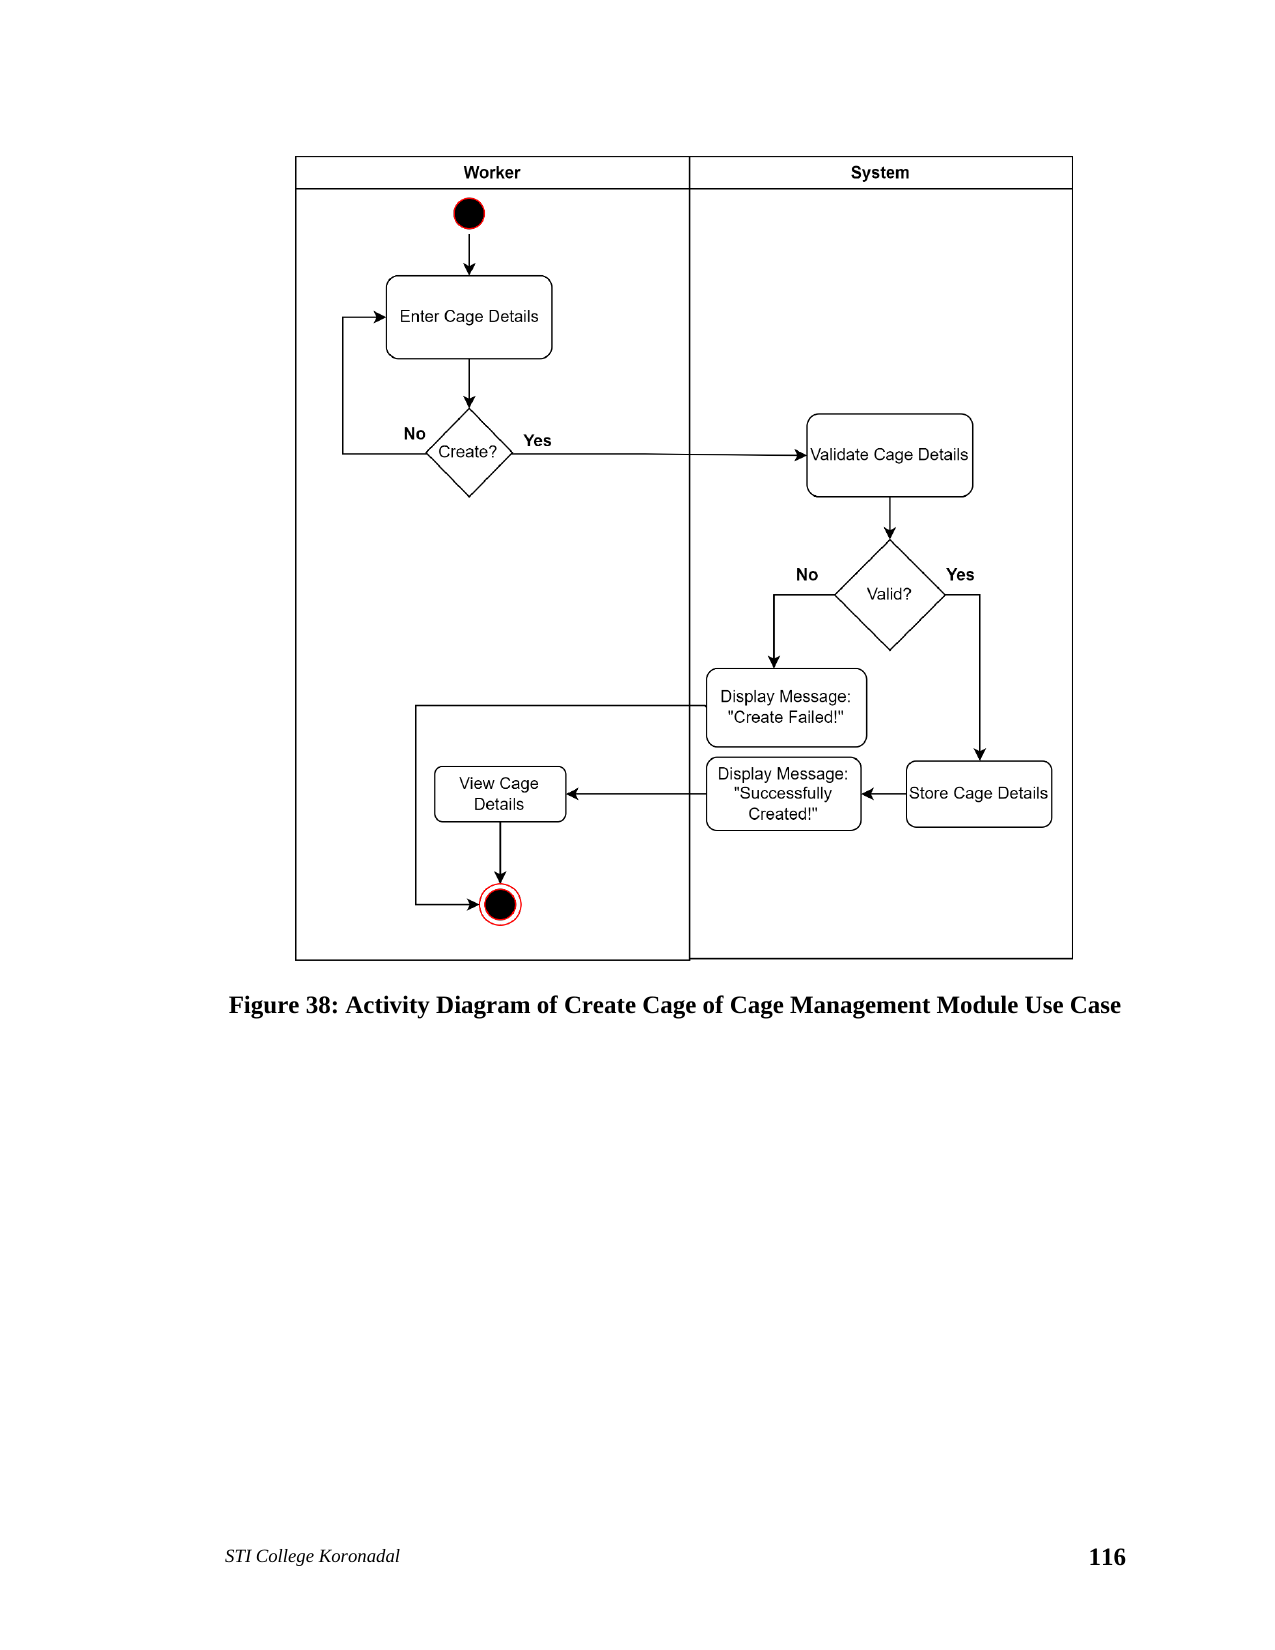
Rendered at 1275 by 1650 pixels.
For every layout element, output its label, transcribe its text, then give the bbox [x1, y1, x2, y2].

picture [281, 142, 1088, 974]
text Figure 38: Activity Diagram of Create Cage of Cage Management Module Use Case [225, 990, 1125, 1019]
